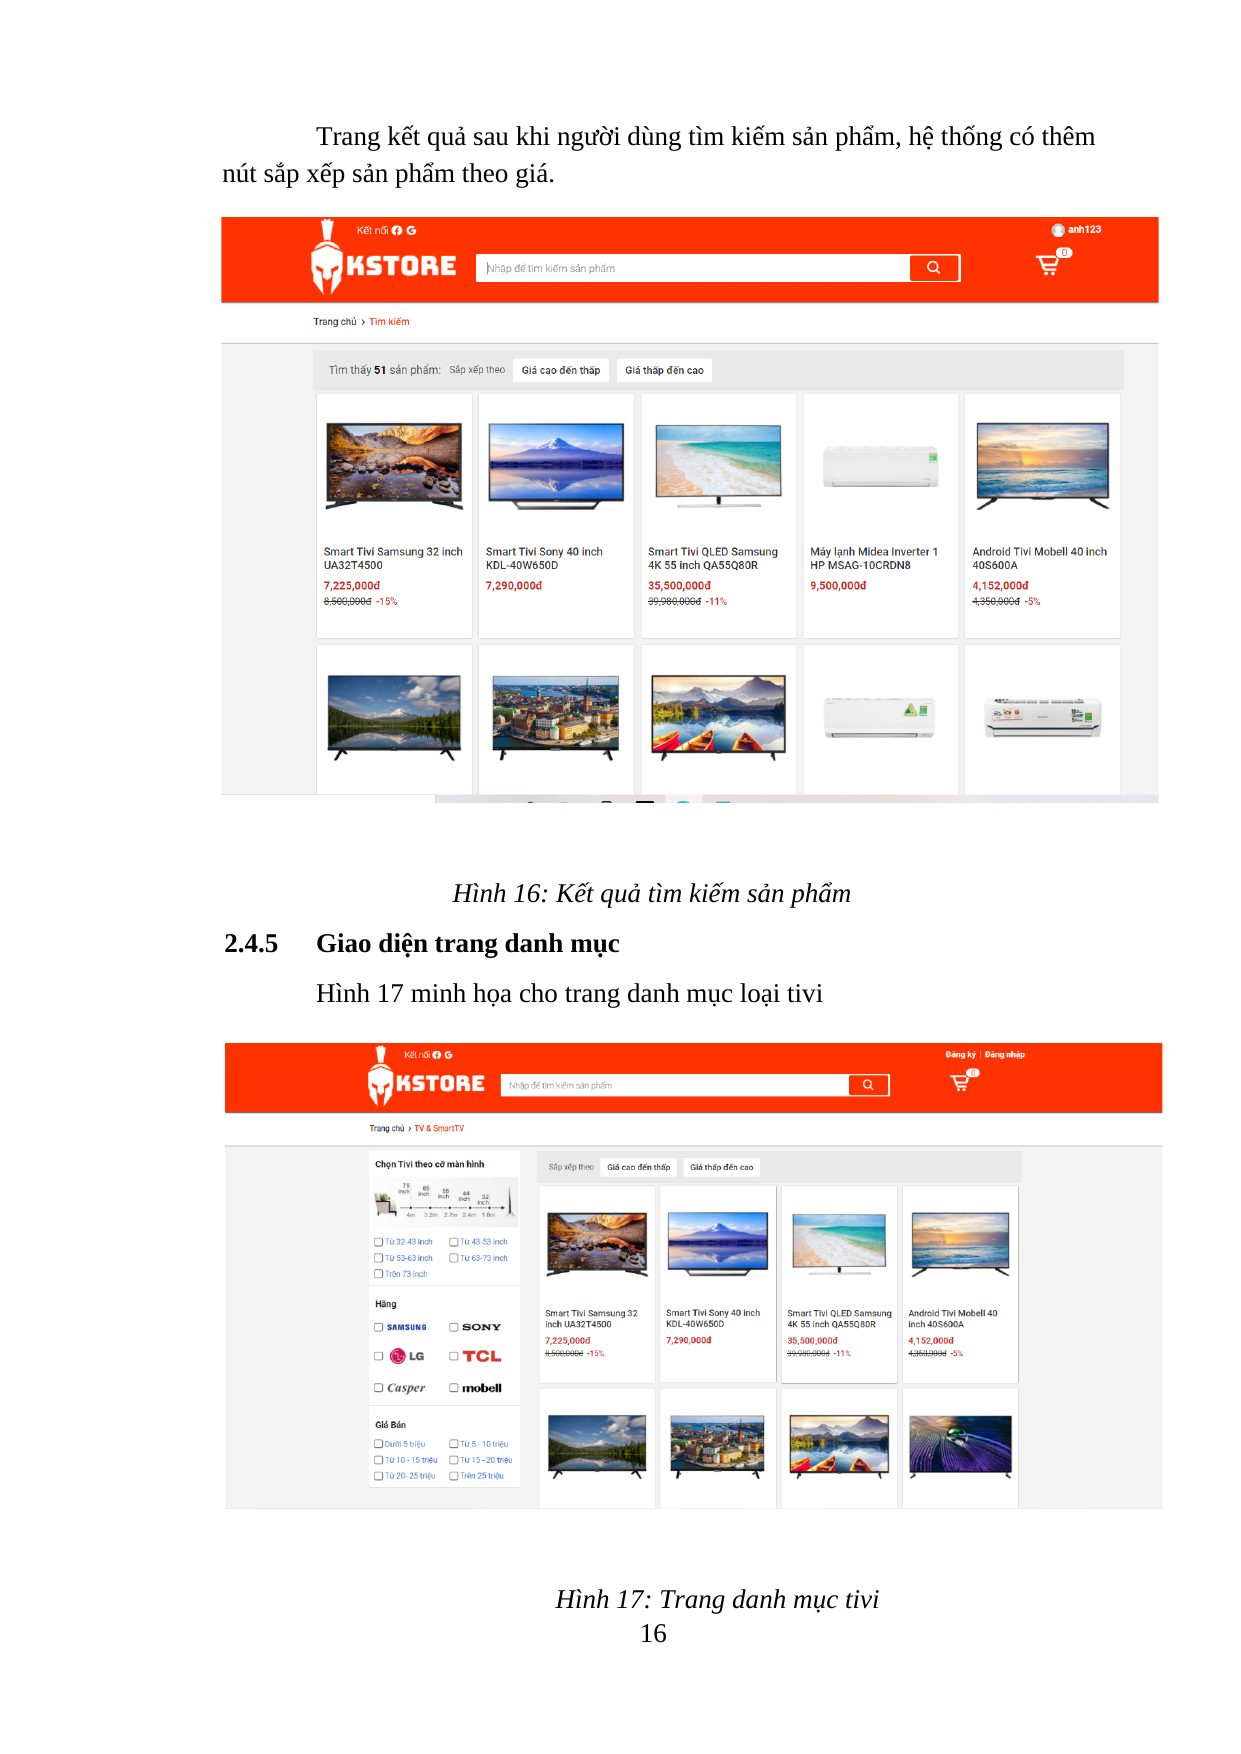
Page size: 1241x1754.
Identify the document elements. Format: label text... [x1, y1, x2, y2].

picture [221, 217, 1159, 803]
text Hình 17 minh họa cho trang danh mục loại tivi [222, 977, 1122, 1008]
list Giao diện trang danh mục [278, 927, 1122, 958]
text Trang kết quả sau khi người dùng tìm kiếm sản phẩm, hệ thống có thêm nút sắp xếp sản phẩm theo giá. [222, 120, 1122, 188]
subtitle Hình 16: Kết quả tìm kiếm sản phẩm [184, 877, 1122, 908]
text Hình 17: Trang danh mục tivi [222, 1583, 1122, 1614]
picture [225, 1043, 1163, 1509]
